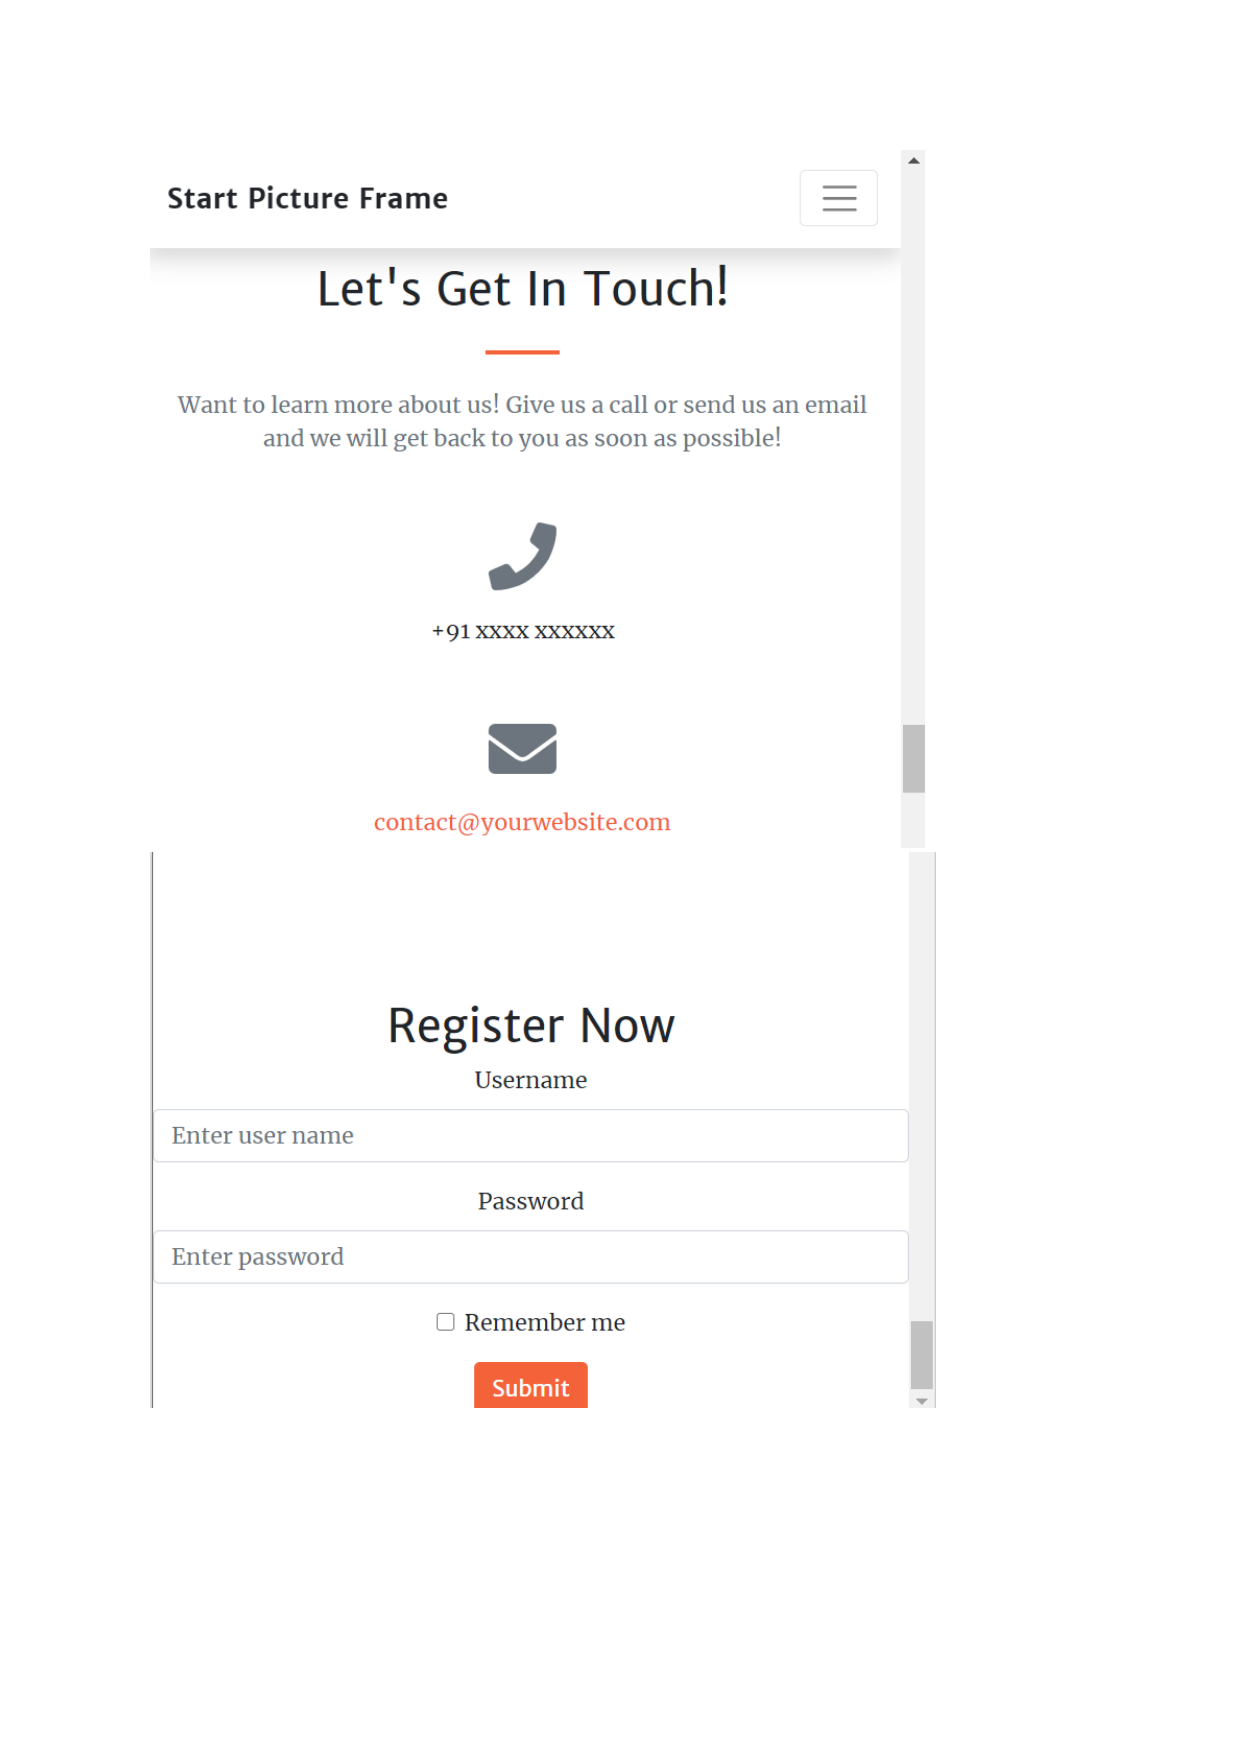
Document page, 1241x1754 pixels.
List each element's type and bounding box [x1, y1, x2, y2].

picture [150, 852, 936, 1408]
picture [150, 150, 926, 848]
